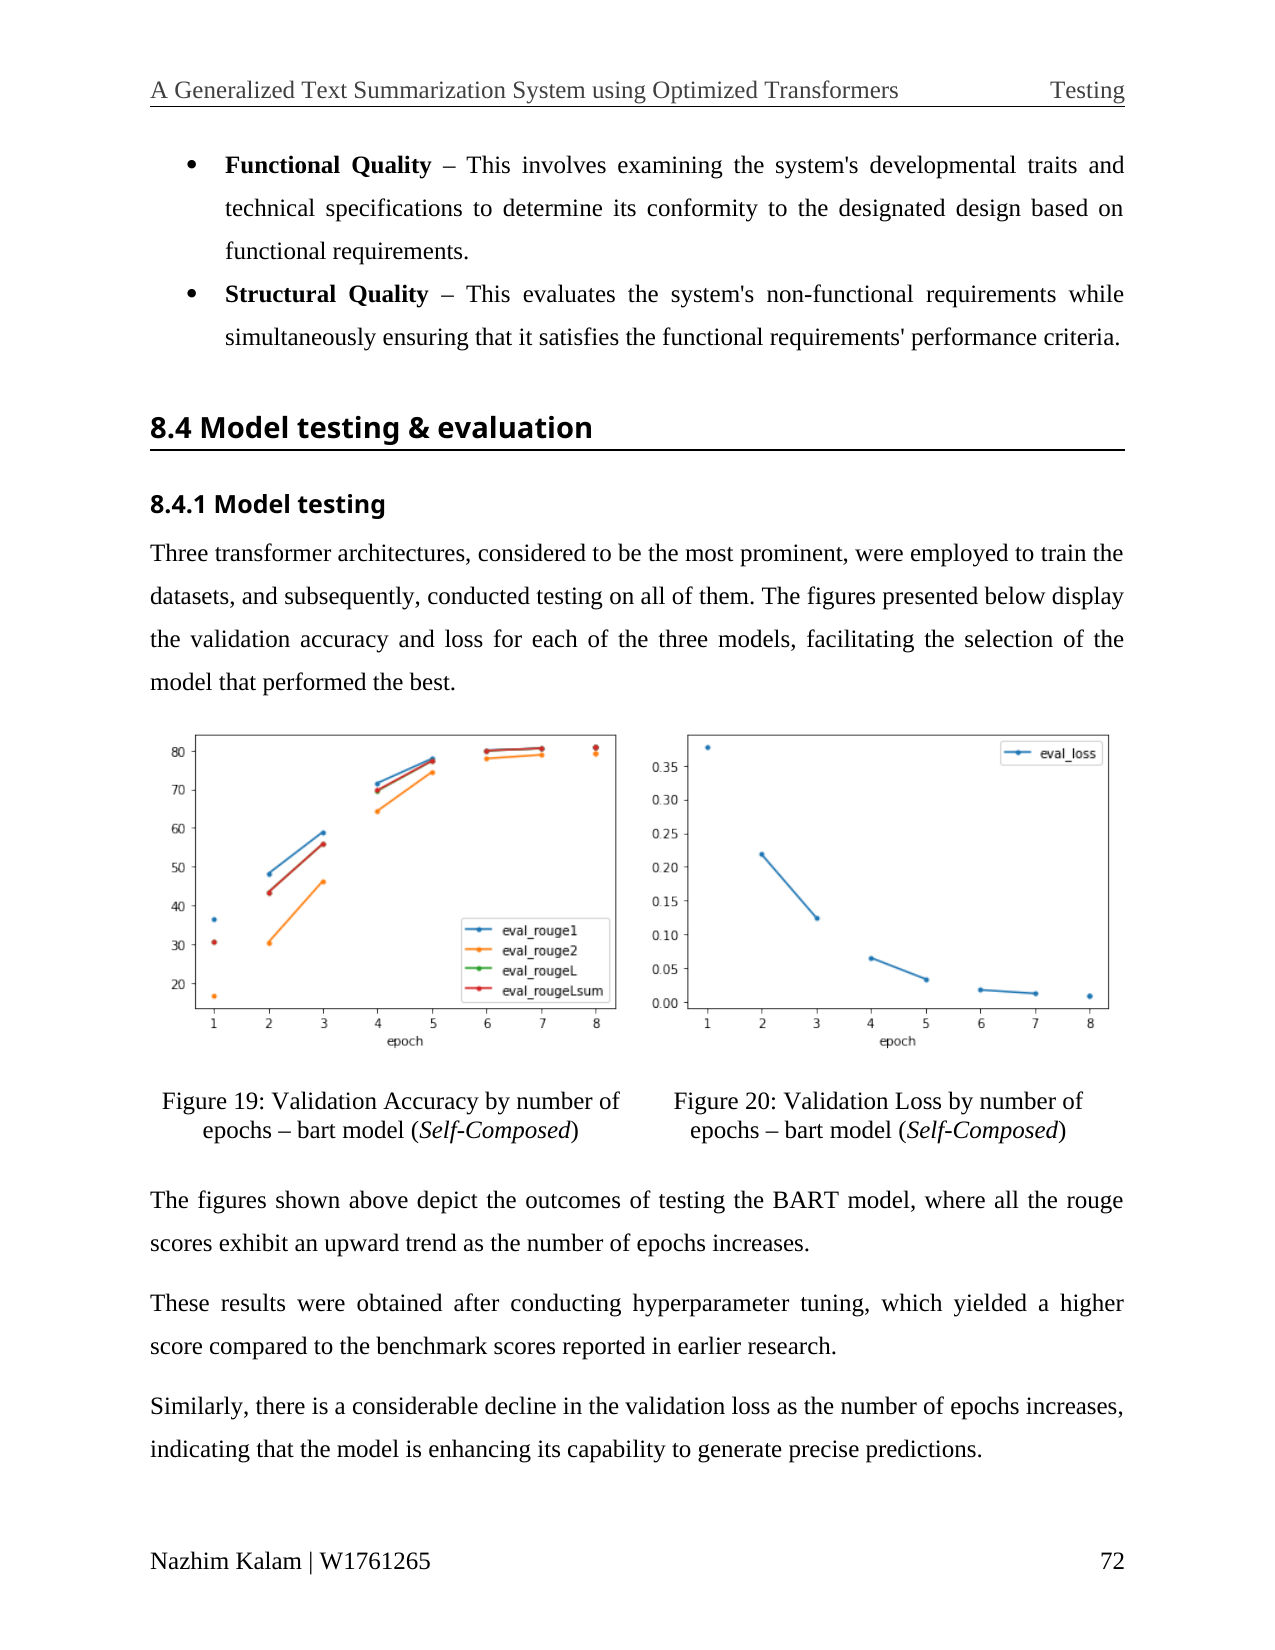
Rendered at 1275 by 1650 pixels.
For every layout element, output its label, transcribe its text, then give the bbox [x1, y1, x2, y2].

subtitle 8.4 Model testing & evaluation [150, 407, 1125, 449]
text Similarly, there is a considerable decline in the validation loss as the number of epochs increases, indicating that the model is enhancing its capability to generate precise predictions. [150, 1391, 1125, 1463]
subtitle 8.4.1 Model testing [150, 487, 1125, 521]
picture [642, 727, 1117, 1056]
text These results were obtained after conducting hyperparameter tuning, which yielded a higher score compared to the benchmark scores reported in earlier research. [150, 1288, 1125, 1360]
list Functional Quality – This involves examining the system's developmental traits and technical specifications to determine its conformity to the designated design based on functional requirements. [187, 150, 1125, 265]
picture [161, 727, 623, 1056]
text Three transformer architectures, considered to be the most prominent, were employed to train the datasets, and subsequently, conducted testing on all of them. The figures presented below display the validation accuracy and loss for each of the three models, facilitating the selection of the model that performed the best. [150, 538, 1125, 696]
text The figures shown above depict the outcomes of testing the BART model, where all the rouge scores exhibit an upward trend as the number of epochs increases. [150, 1185, 1125, 1257]
table_header Figure 19: Validation Accuracy by number of epochs – bart model (Self-Composed) [150, 727, 631, 1160]
list Structural Quality – This evaluates the system's non-functional requirements while simultaneously ensuring that it satisfies the functional requirements' performance criteria. [187, 279, 1125, 351]
table_header Figure 20: Validation Loss by number of epochs – bart model (Self-Composed) [631, 727, 1125, 1160]
